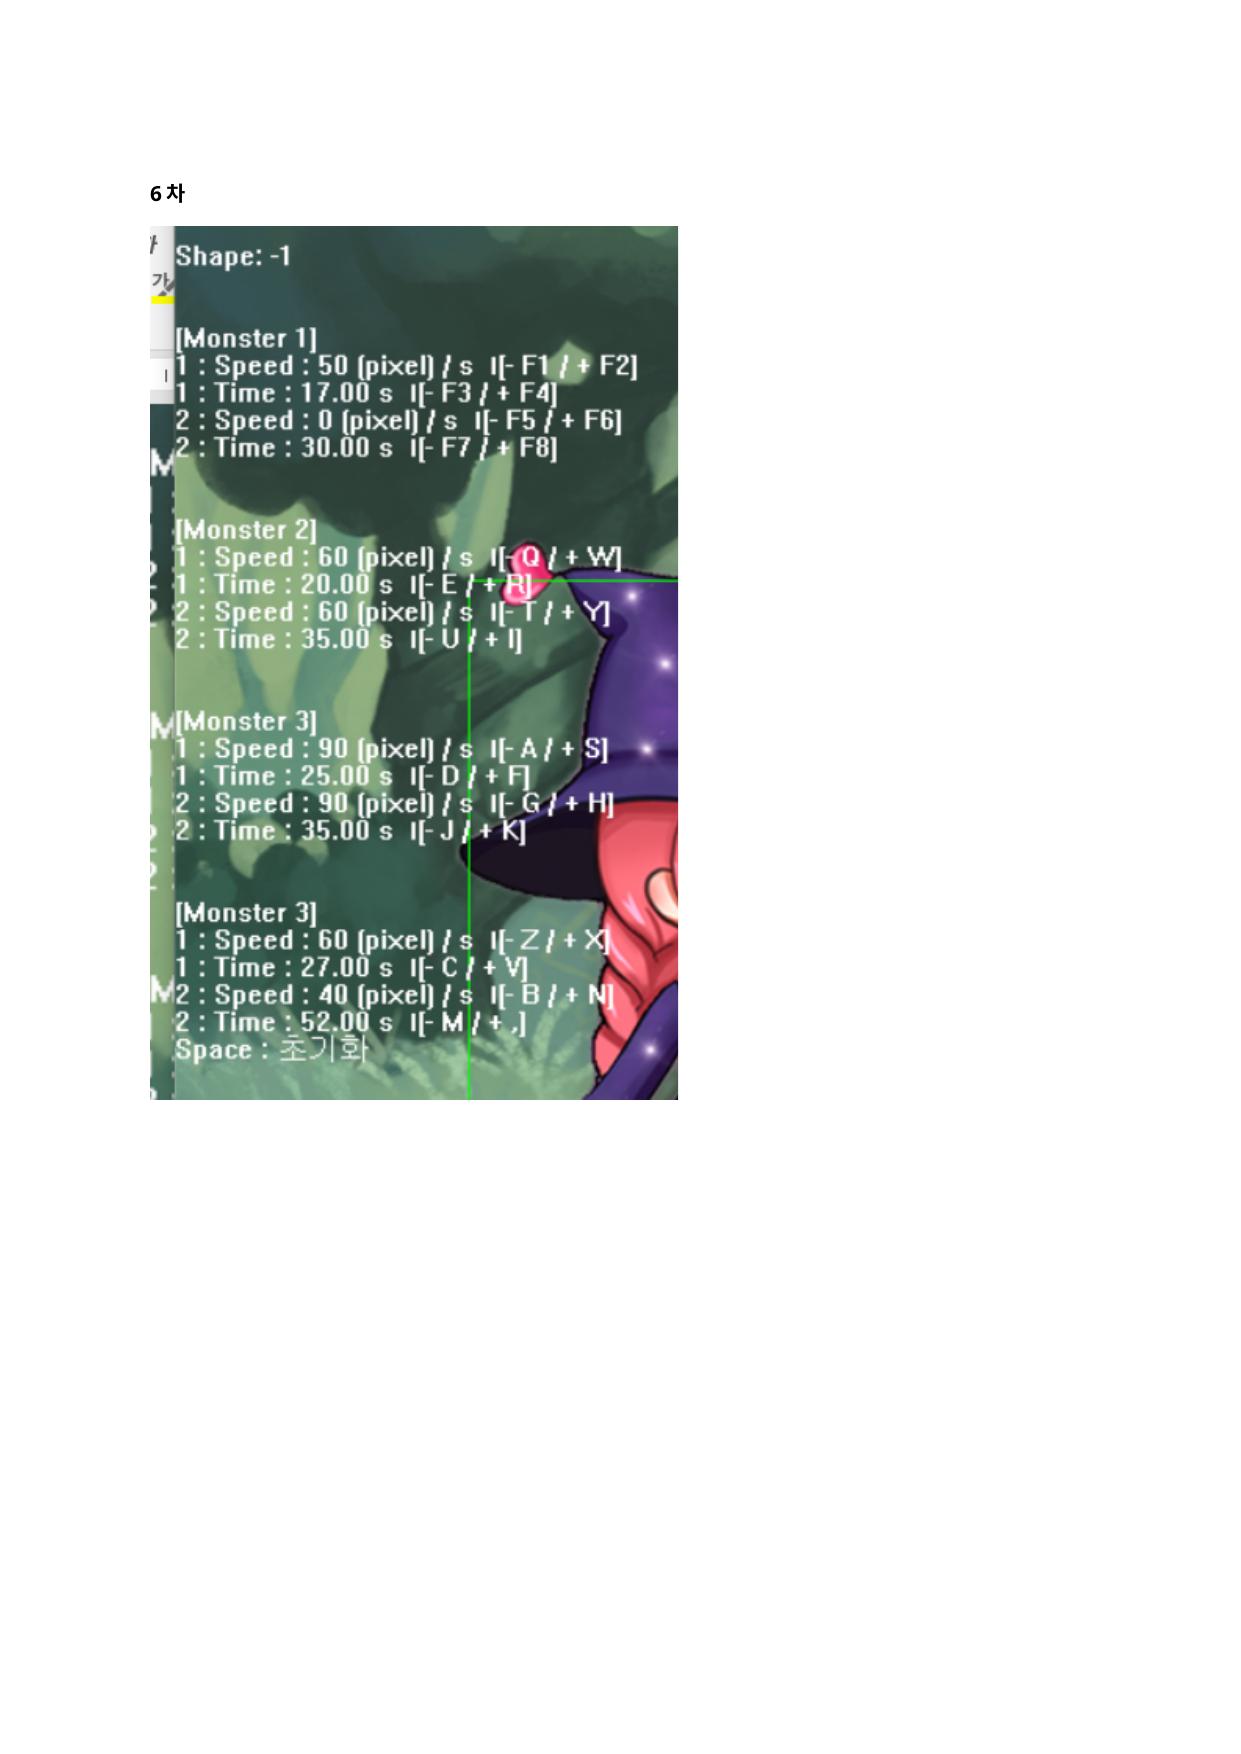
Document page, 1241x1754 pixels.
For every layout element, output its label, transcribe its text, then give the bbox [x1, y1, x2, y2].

picture [150, 226, 679, 1100]
text 6차 [150, 177, 1090, 207]
